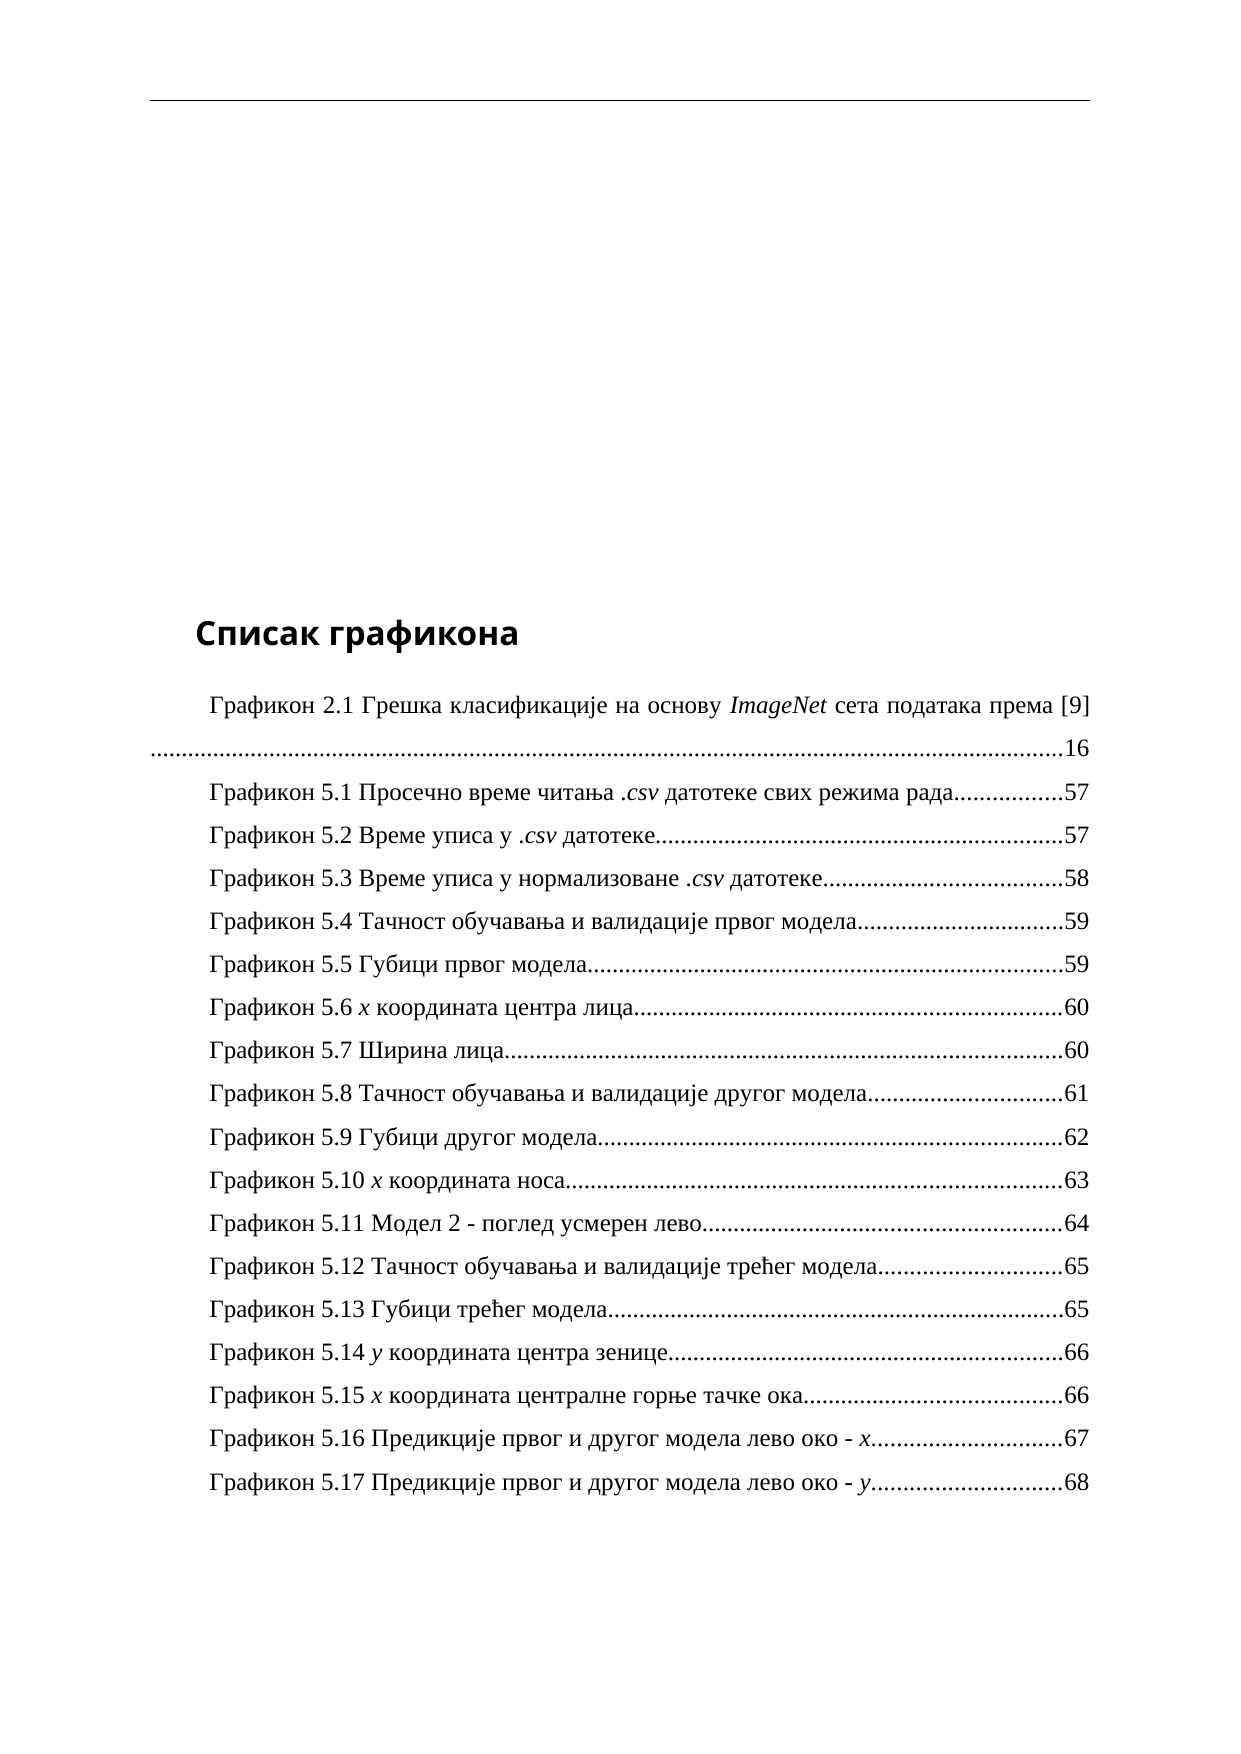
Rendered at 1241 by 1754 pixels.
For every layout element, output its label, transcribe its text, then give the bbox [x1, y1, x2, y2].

text Графикон 5.7 Ширина лица 60 [150, 1035, 1090, 1064]
text Графикон 5.6 x координата центра лица 60 [150, 992, 1090, 1021]
text Графикон 5.17 Предикције првог и другог модела лево око - y 68 [150, 1467, 1090, 1495]
text Графикон 5.1 Просечно време читања .csv датотеке свих режима рада 57 [150, 777, 1090, 805]
text Графикон 5.3 Време уписа у нормализоване .csv датотеке 58 [150, 863, 1090, 892]
text Графикон 5.15 x координата централне горње тачке ока 66 [150, 1380, 1090, 1409]
text Графикон 5.2 Време уписа у .csv датотеке 57 [150, 820, 1090, 848]
text Графикон 5.16 Предикције првог и другог модела лево око - x 67 [150, 1423, 1090, 1452]
text Графикон 5.14 y координата центра зенице 66 [150, 1337, 1090, 1366]
text Графикон 5.9 Губици другог модела 62 [150, 1122, 1090, 1150]
text Графикон 5.11 Модел 2 - поглед усмерен лево 64 [150, 1208, 1090, 1237]
text Графикон 5.8 Тачност обучавања и валидације другог модела 61 [150, 1078, 1090, 1107]
text Графикон 5.12 Тачност обучавања и валидације трећег модела 65 [150, 1251, 1090, 1280]
text Графикон 2.1 Грешка класификације на основу ImageNet сета података према [9] 16 [150, 690, 1090, 762]
subtitle Списак графикона [195, 610, 972, 655]
text Графикон 5.10 x координата носа 63 [150, 1165, 1090, 1193]
text Графикон 5.5 Губици првог модела 59 [150, 949, 1090, 978]
text Графикон 5.13 Губици трећег модела 65 [150, 1294, 1090, 1323]
text Графикон 5.4 Тачност обучавања и валидације првог модела 59 [150, 906, 1090, 935]
